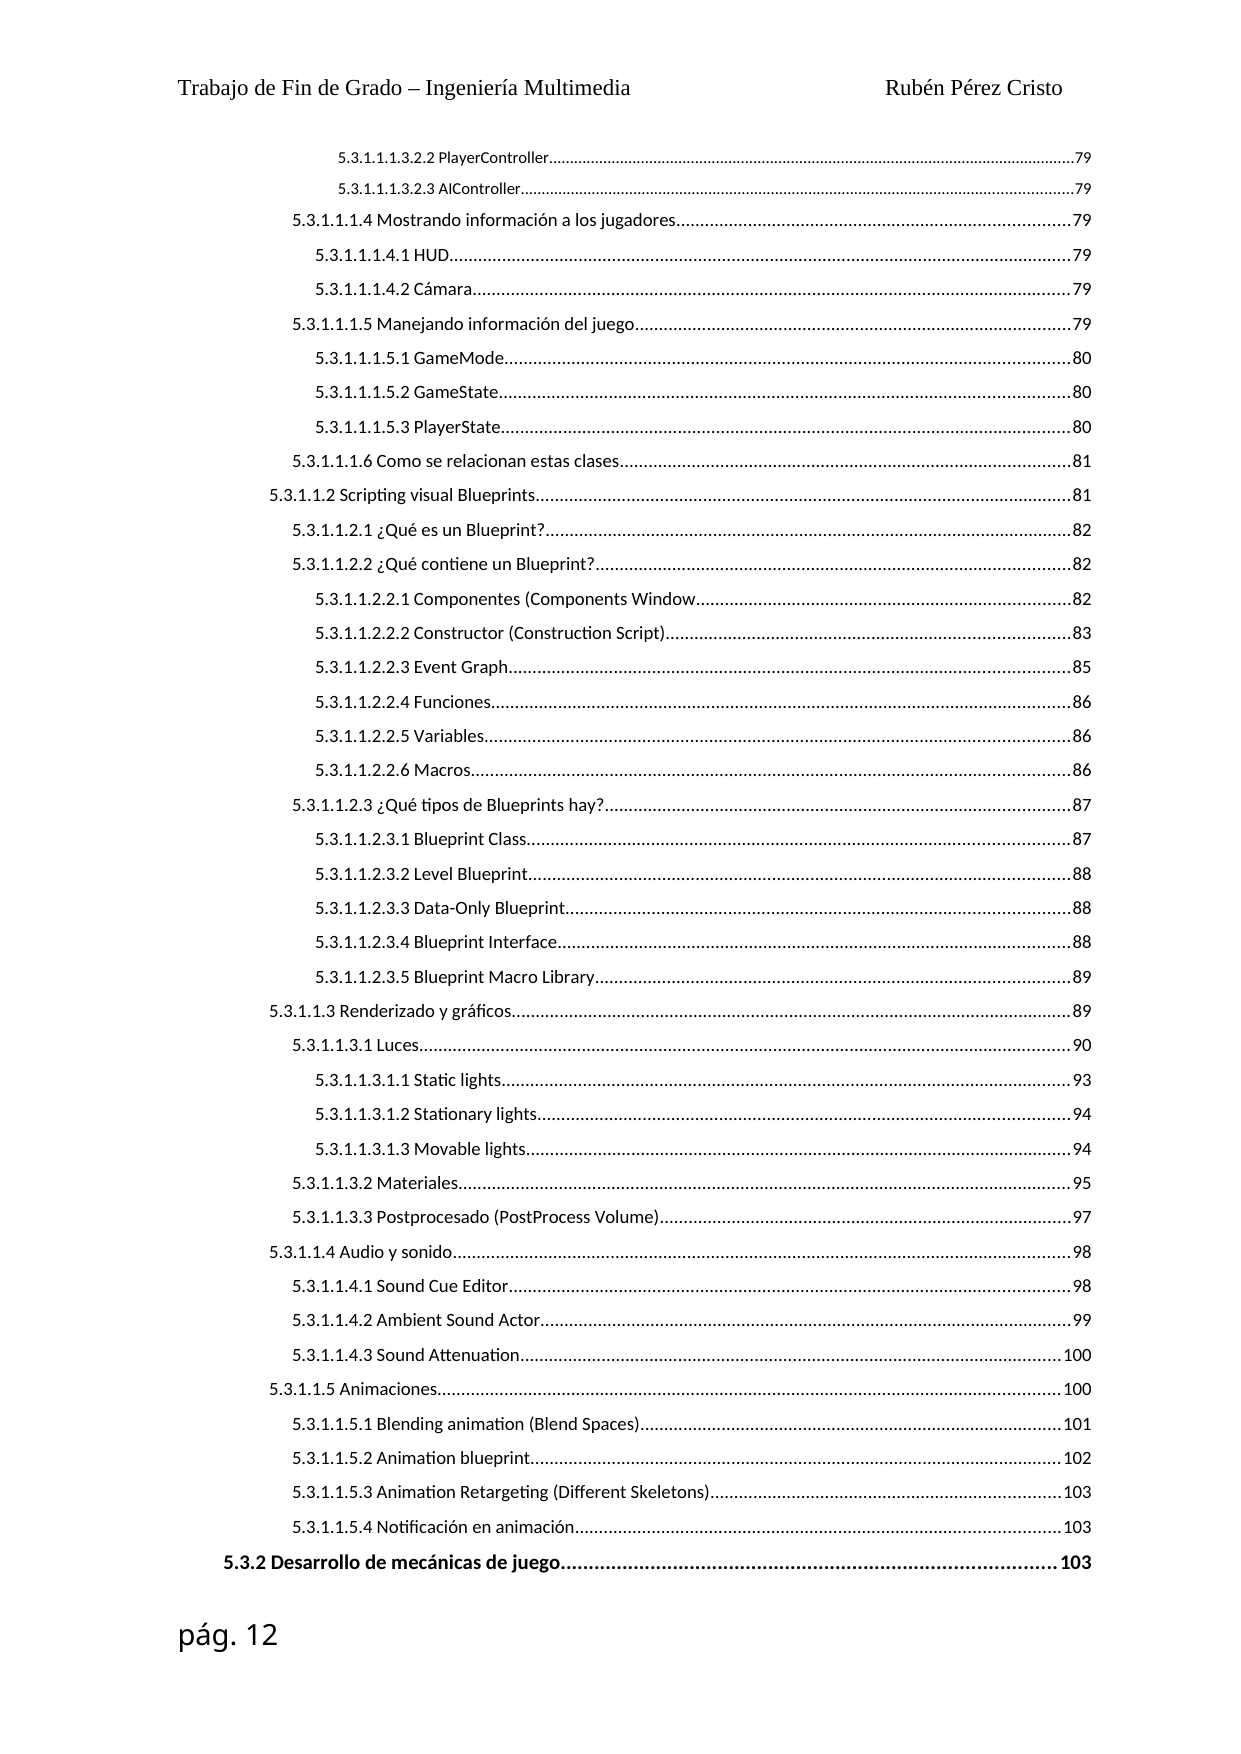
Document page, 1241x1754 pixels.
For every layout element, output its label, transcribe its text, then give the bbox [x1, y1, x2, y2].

text 5.3.1.1.2.1 ¿Qué es un Blueprint? 82 [292, 518, 1092, 541]
text 5.3.1.1.5.3 Animation Retargeting (Different Skeletons) 103 [292, 1480, 1092, 1503]
text 5.3.1.1.2 Scripting visual Blueprints 81 [269, 483, 1092, 506]
text 5.3.1.1.5.1 Blending animation (Blend Spaces) 101 [292, 1412, 1092, 1434]
text 5.3.1.1.2.3.2 Level Blueprint 88 [315, 862, 1092, 884]
text 5.3.1.1.1.3.2.2 PlayerController 79 [338, 148, 1092, 168]
text 5.3.1.1.5.4 Notificación en animación 103 [292, 1515, 1092, 1538]
text 5.3.1.1.2.2.1 Componentes (Components Window 82 [315, 587, 1092, 609]
text 5.3.1.1.2.3 ¿Qué tipos de Blueprints hay? 87 [292, 793, 1092, 816]
text 5.3.1.1.2.3.1 Blueprint Class 87 [315, 827, 1092, 850]
text 5.3.1.1.2.2 ¿Qué contiene un Blueprint? 82 [292, 552, 1092, 575]
text 5.3.1.1.2.3.4 Blueprint Interface 88 [315, 930, 1092, 953]
text 5.3.1.1.1.4.1 HUD 79 [315, 243, 1092, 266]
text 5.3.1.1.4 Audio y sonido 98 [269, 1240, 1092, 1263]
text 5.3.1.1.5 Animaciones 100 [269, 1377, 1092, 1400]
text 5.3.1.1.2.2.3 Event Graph 85 [315, 655, 1092, 678]
text 5.3.1.1.4.3 Sound Attenuation 100 [292, 1343, 1092, 1366]
text 5.3.1.1.1.6 Como se relacionan estas clases 81 [292, 449, 1092, 472]
text 5.3.1.1.3.1.2 Stationary lights 94 [315, 1102, 1092, 1125]
text 5.3.1.1.4.1 Sound Cue Editor 98 [292, 1274, 1092, 1297]
text 5.3.1.1.3.3 Postprocesado (PostProcess Volume) 97 [292, 1205, 1092, 1228]
text 5.3.1.1.1.5 Manejando información del juego 79 [292, 312, 1092, 334]
text 5.3.1.1.1.5.3 PlayerState 80 [315, 415, 1092, 438]
text 5.3.1.1.1.5.1 GameMode 80 [315, 346, 1092, 369]
text 5.3.1.1.2.2.6 Macros 86 [315, 758, 1092, 781]
text 5.3.1.1.2.2.4 Funciones 86 [315, 690, 1092, 713]
text 5.3.1.1.2.2.2 Constructor (Construction Script) 83 [315, 621, 1092, 644]
text 5.3.1.1.2.3.3 Data-Only Blueprint 88 [315, 896, 1092, 919]
text 5.3.1.1.2.3.5 Blueprint Macro Library 89 [315, 965, 1092, 988]
text 5.3.2 Desarrollo de mecánicas de juego 103 [223, 1549, 1092, 1574]
text 5.3.1.1.1.5.2 GameState 80 [315, 380, 1092, 403]
text 5.3.1.1.3.1.1 Static lights 93 [315, 1068, 1092, 1091]
text 5.3.1.1.1.3.2.3 AIController 79 [338, 178, 1092, 198]
text 5.3.1.1.3.1 Luces 90 [292, 1033, 1092, 1056]
text 5.3.1.1.4.2 Ambient Sound Actor 99 [292, 1308, 1092, 1331]
text 5.3.1.1.3.1.3 Movable lights 94 [315, 1137, 1092, 1159]
text 5.3.1.1.1.4 Mostrando información a los jugadores 79 [292, 208, 1092, 231]
text 5.3.1.1.3.2 Materiales 95 [292, 1171, 1092, 1194]
text 5.3.1.1.3 Renderizado y gráficos 89 [269, 999, 1092, 1022]
text 5.3.1.1.1.4.2 Cámara 79 [315, 277, 1092, 300]
text 5.3.1.1.5.2 Animation blueprint 102 [292, 1446, 1092, 1469]
text 5.3.1.1.2.2.5 Variables 86 [315, 724, 1092, 747]
